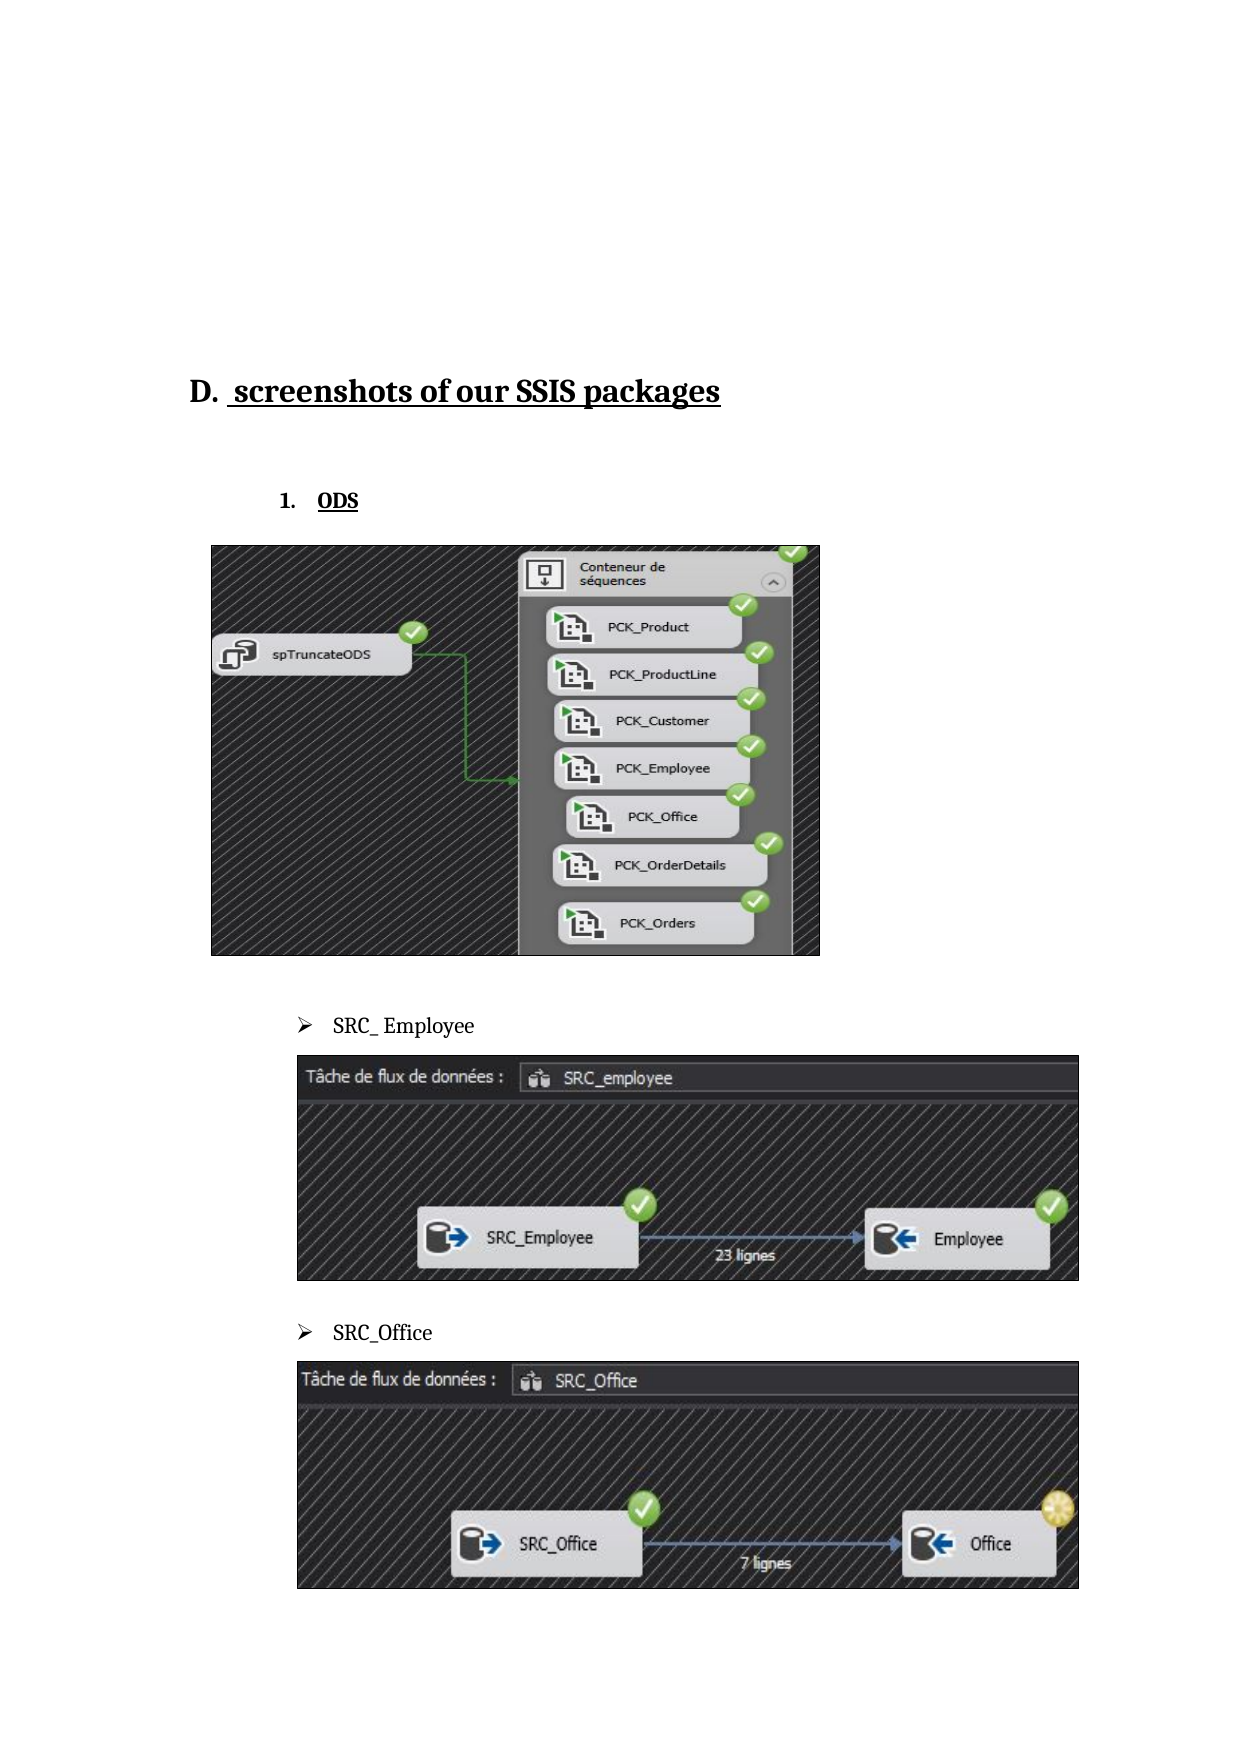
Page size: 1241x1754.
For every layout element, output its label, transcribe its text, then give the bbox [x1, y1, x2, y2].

list SRC_Office [296, 1320, 1093, 1346]
text screenshots of our SSIS packages [189, 372, 1093, 411]
picture [298, 1056, 1078, 1280]
text ODS [280, 488, 1093, 514]
picture [212, 546, 819, 955]
picture [298, 1362, 1078, 1588]
list SRC_ Employee [296, 1013, 1093, 1039]
